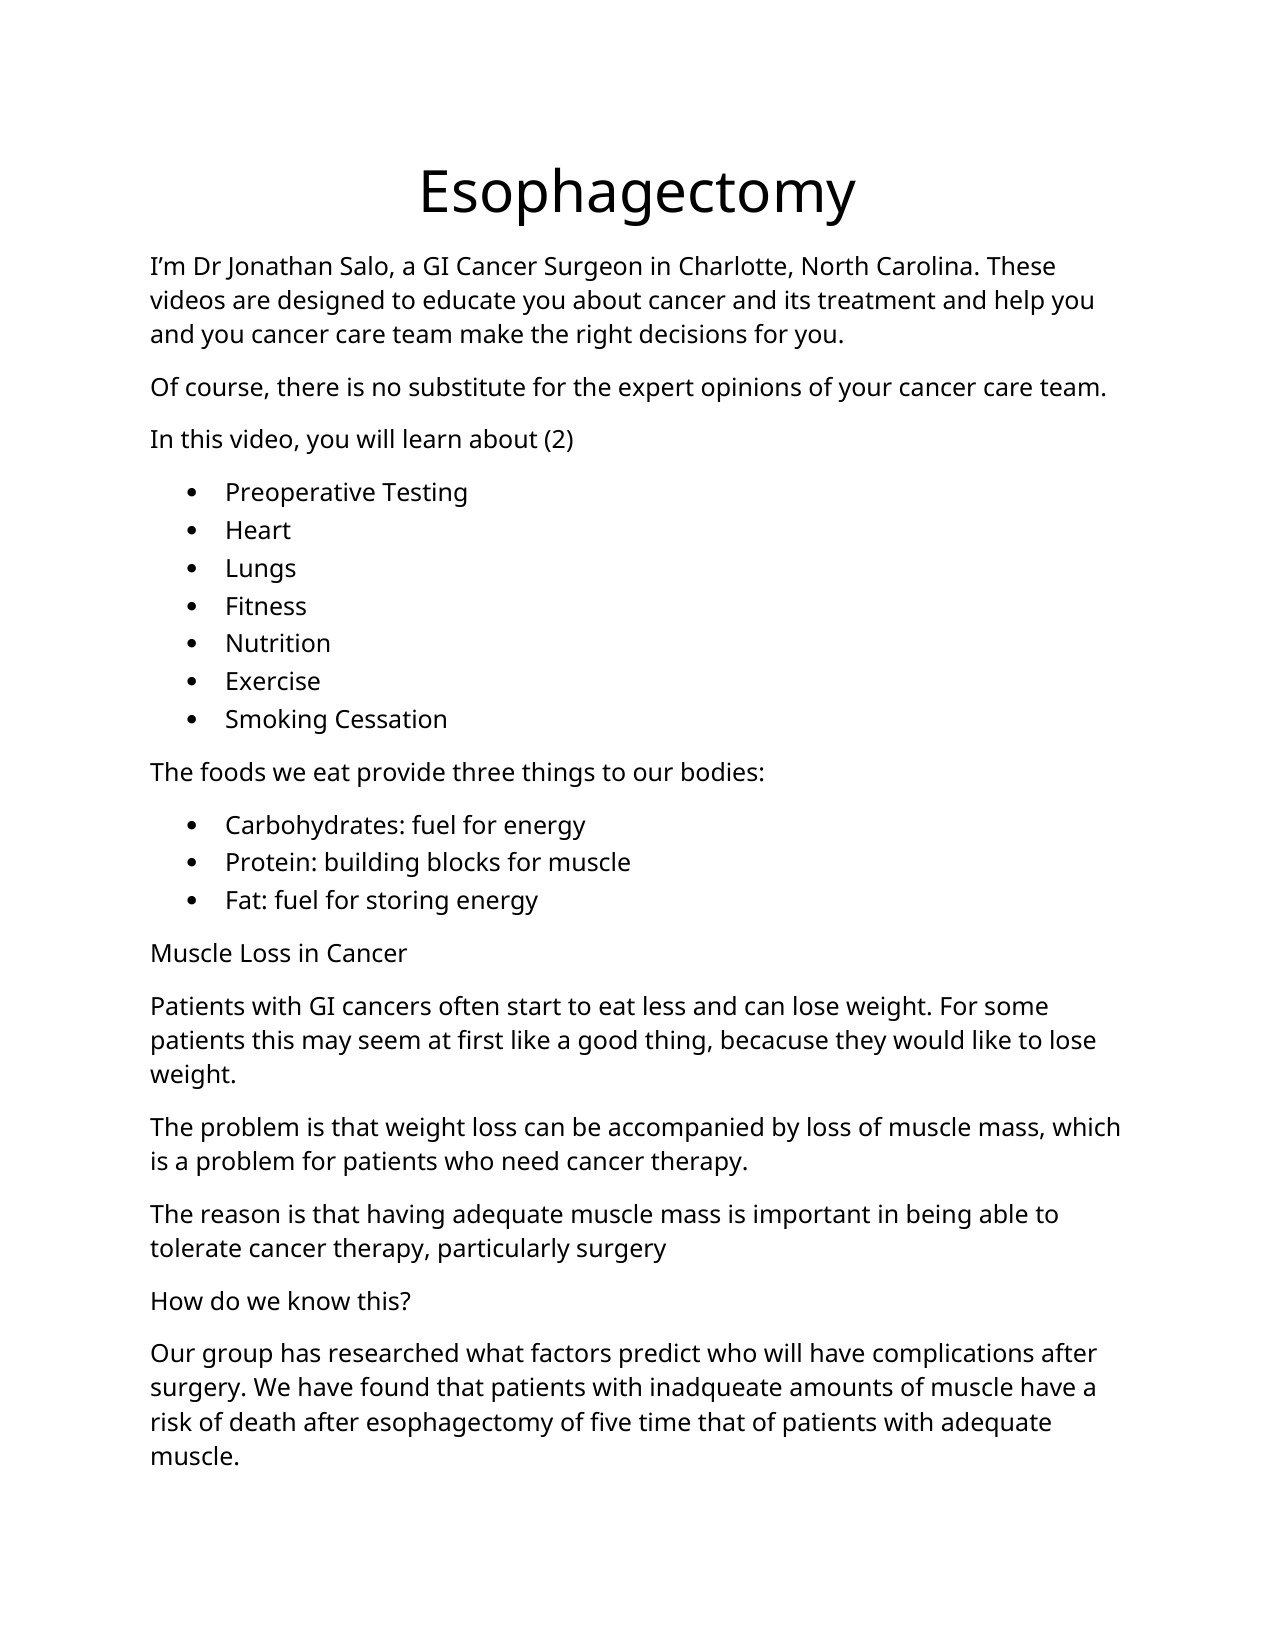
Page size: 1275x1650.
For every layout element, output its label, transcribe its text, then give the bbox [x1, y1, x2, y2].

list Fat: fuel for storing energy [187, 883, 1125, 917]
list Lungs [187, 550, 1125, 584]
text In this video, you will learn about (2) [150, 422, 1125, 456]
text Muscle Loss in Cancer [150, 936, 1125, 970]
text The reason is that having adequate muscle mass is important in being able to tolerate cancer therapy, particularly surgery [150, 1196, 1125, 1264]
list Heart [187, 513, 1125, 547]
list Carbohydrates: fuel for energy [187, 807, 1125, 841]
text The problem is that weight loss can be accompanied by loss of muscle mass, which is a problem for patients who need cancer therapy. [150, 1109, 1125, 1178]
list Fitness [187, 588, 1125, 622]
text Our group has researched what factors predict who will have complications after surgery. We have found that patients with inadqueate amounts of muscle have a risk of death after esophagectomy of five time that of patients with adequate muscle. [150, 1336, 1125, 1472]
list Exercise [187, 664, 1125, 698]
text The foods we eat provide three things to our bodies: [150, 754, 1125, 788]
list Preoperative Testing [187, 475, 1125, 509]
text Of course, there is no substitute for the expert opinions of your cancer care team. [150, 369, 1125, 403]
list Protein: building blocks for muscle [187, 845, 1125, 879]
title Esophagectomy [150, 150, 1125, 229]
text How do we know this? [150, 1283, 1125, 1317]
list Smoking Cessation [187, 702, 1125, 736]
text Patients with GI cancers often start to eat less and can lose weight. For some patients this may seem at first like a good thing, becacuse they would like to lose weight. [150, 988, 1125, 1091]
text I’m Dr Jonathan Salo, a GI Cancer Surgeon in Charlotte, North Carolina. These videos are designed to educate you about cancer and its treatment and help you and you cancer care team make the right decisions for you. [150, 248, 1125, 350]
list Nutrition [187, 626, 1125, 660]
